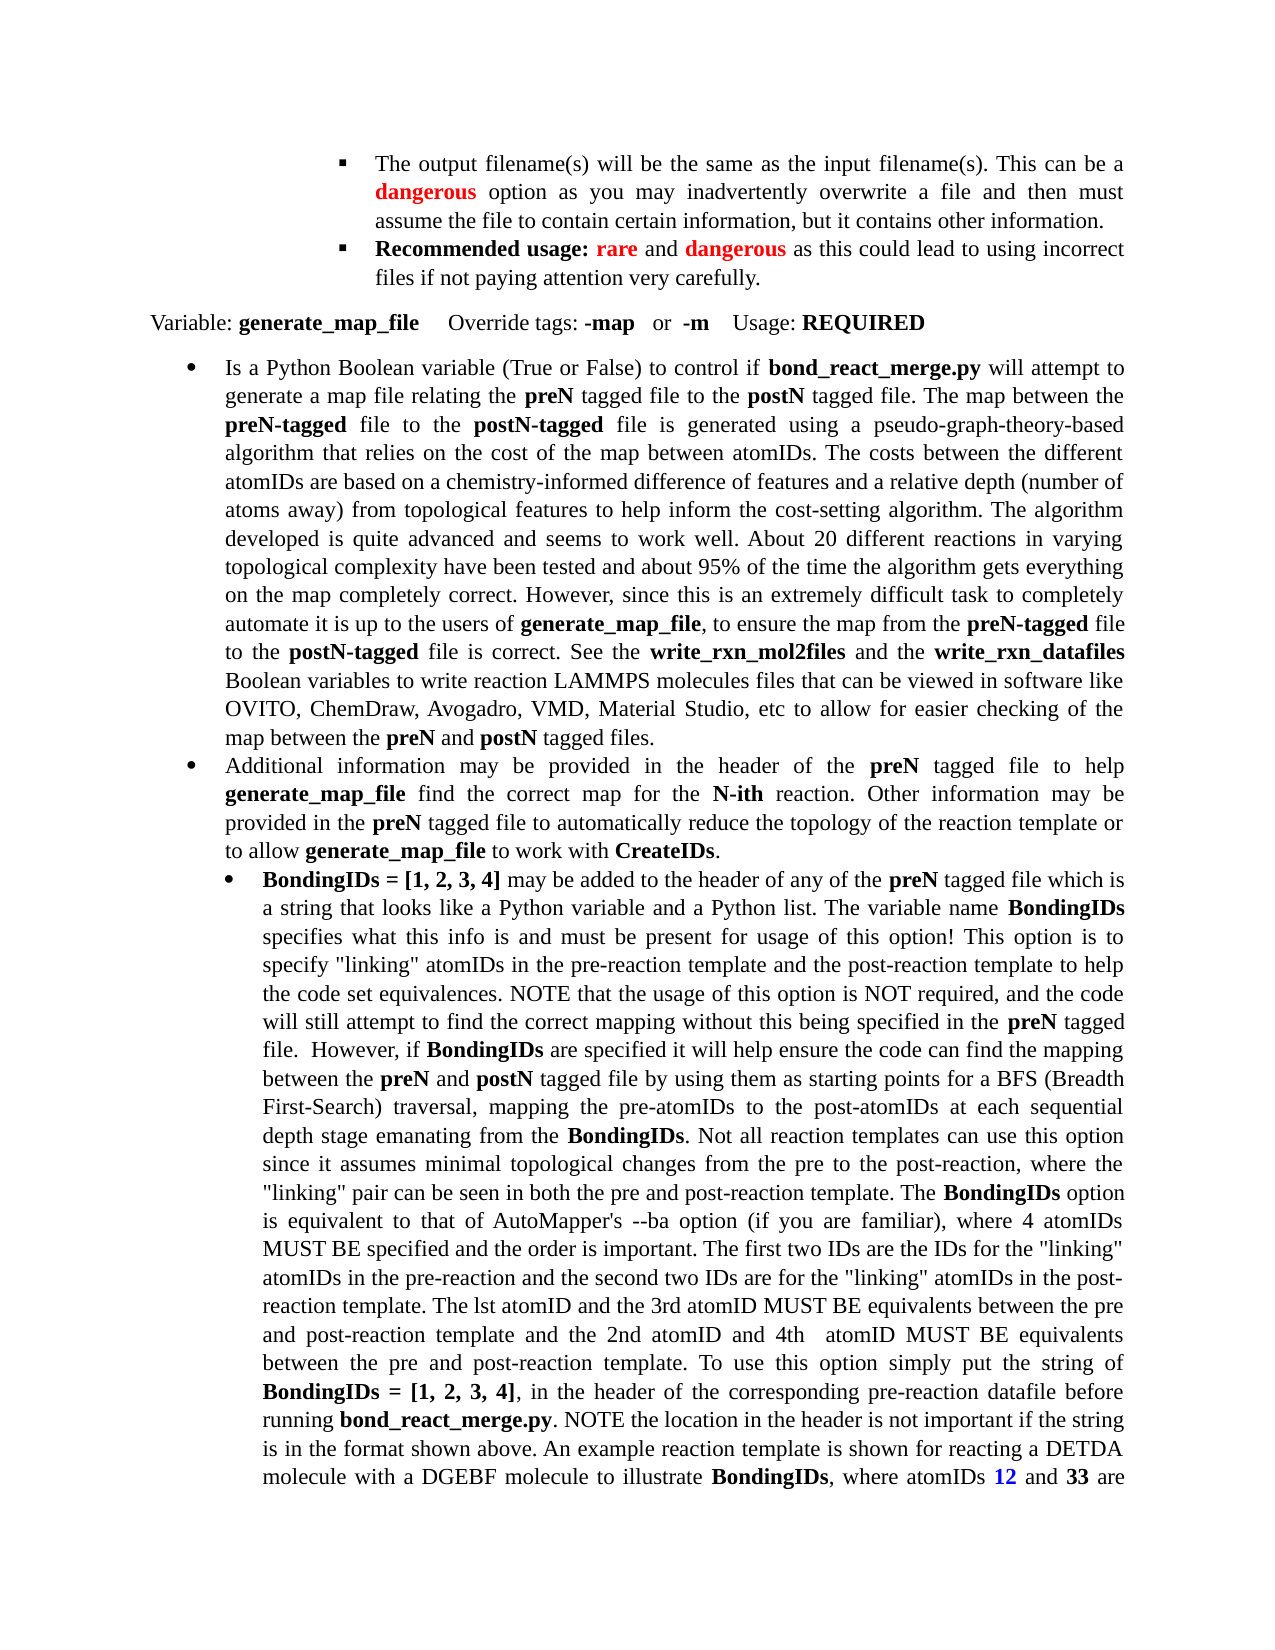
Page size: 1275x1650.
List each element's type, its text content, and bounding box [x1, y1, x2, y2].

list Is a Python Boolean variable (True or False) to control if bond_react_merge.py will attempt to generate a map file relating the preN tagged file to the postN tagged file. The map between the preN-tagged file to the postN-tagged file is generated using a pseudo-graph-theory-based algorithm that relies on the cost of the map between atomIDs. The costs between the different atomIDs are based on a chemistry-informed difference of features and a relative depth (number of atoms away) from topological features to help inform the cost-setting algorithm. The algorithm developed is quite advanced and seems to work well. About 20 different reactions in varying topological complexity have been tested and about 95% of the time the algorithm gets everything on the map completely correct. However, since this is an extremely difficult task to completely automate it is up to the users of generate_map_file, to ensure the map from the preN-tagged file to the postN-tagged file is correct. See the write_rxn_mol2files and the write_rxn_datafiles Boolean variables to write reaction LAMMPS molecules files that can be viewed in software like OVITO, ChemDraw, Avogadro, VMD, Material Studio, etc to allow for easier checking of the map between the preN and postN tagged files. [187, 354, 1125, 750]
list The output filename(s) will be the same as the input filename(s). This can be a dangerous option as you may inadvertently overwrite a file and then must assume the file to contain certain information, but it contains other information. [337, 150, 1125, 233]
list Recommended usage: rare and dangerous as this could lead to using incorrect files if not paying attention very carefully. [337, 235, 1125, 290]
list Additional information may be provided in the header of the preN tagged file to help generate_map_file find the correct map for the N-ith reaction. Other information may be provided in the preN tagged file to automatically reduce the topology of the reaction template or to allow generate_map_file to work with CreateIDs. [187, 752, 1125, 864]
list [225, 866, 1125, 1489]
text Variable: generate_map_file Override tags: -map or -m Usage: REQUIRED [150, 309, 1125, 335]
